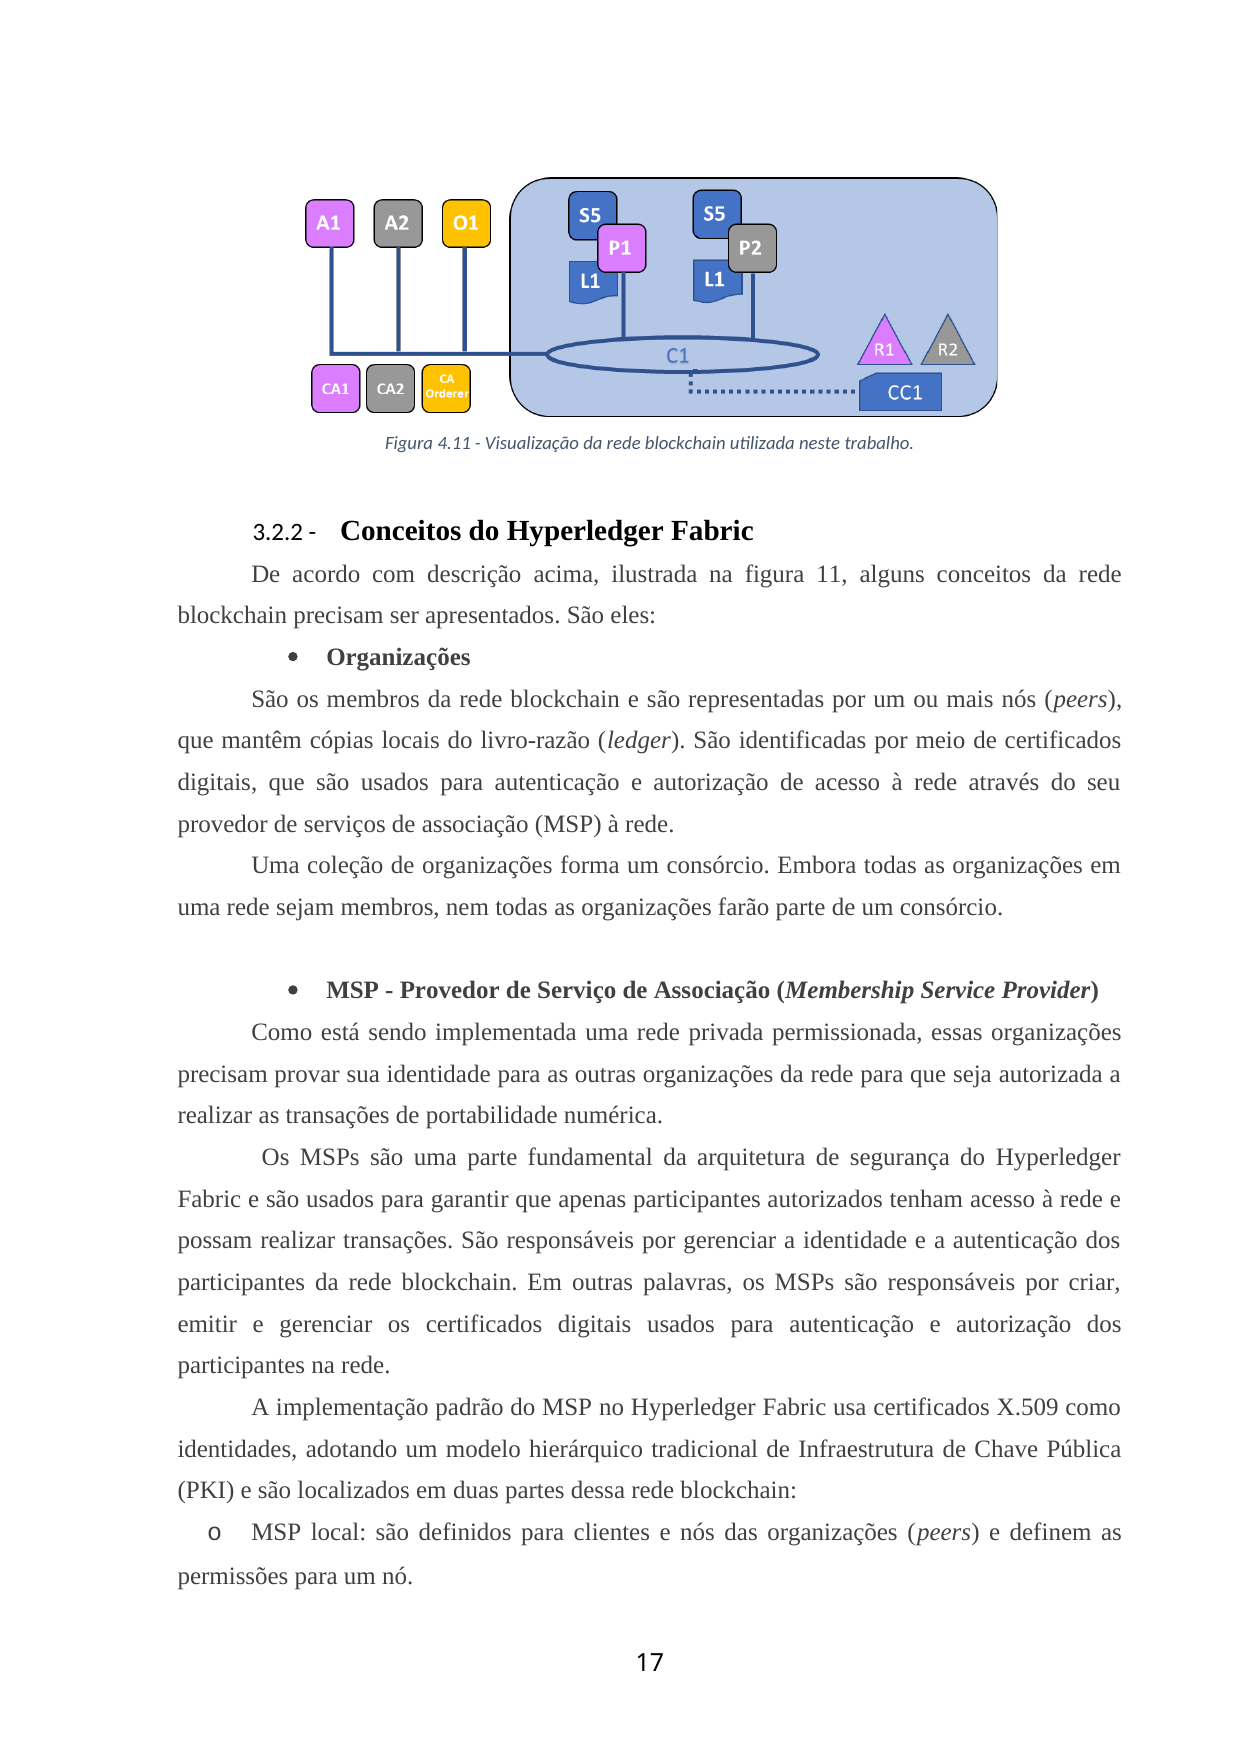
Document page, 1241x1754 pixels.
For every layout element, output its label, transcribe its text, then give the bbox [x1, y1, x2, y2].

list MSP local: são definidos para clientes e nós das organizações (peers) e definem as permissões para um nó. [177, 1517, 1122, 1589]
subtitle Conceitos do Hyperledger Fabric [252, 513, 1122, 546]
picture [302, 177, 998, 419]
text Os MSPs são uma parte fundamental da arquitetura de segurança do Hyperledger Fabric e são usados para garantir que apenas participantes autorizados tenham acesso à rede e possam realizar transações. São responsáveis por gerenciar a identidade e a autenticação dos participantes da rede blockchain. Em outras palavras, os MSPs são responsáveis por criar, emitir e gerenciar os certificados digitais usados para autenticação e autorização dos participantes na rede. [177, 1142, 1122, 1379]
list MSP - Provedor de Serviço de Associação (Membership Service Provider) [288, 975, 1122, 1004]
text Uma coleção de organizações forma um consórcio. Embora todas as organizações em uma rede sejam membros, nem todas as organizações farão parte de um consórcio. [177, 850, 1122, 921]
text De acordo com descrição acima, ilustrada na figura 11, alguns conceitos da rede blockchain precisam ser apresentados. São eles: [177, 559, 1122, 629]
text São os membros da rede blockchain e são representadas por um ou mais nós (peers), que mantêm cópias locais do livro-razão (ledger). São identificadas por meio de certificados digitais, que são usados para autenticação e autorização de acesso à rede através do seu provedor de serviços de associação (MSP) à rede. [177, 684, 1122, 837]
text A implementação padrão do MSP no Hyperledger Fabric usa certificados X.509 como identidades, adotando um modelo hierárquico tradicional de Infraestrutura de Chave Pública (PKI) e são localizados em duas partes dessa rede blockchain: [177, 1392, 1122, 1504]
list Organizações [288, 642, 1122, 671]
text Como está sendo implementada uma rede privada permissionada, essas organizações precisam provar sua identidade para as outras organizações da rede para que seja autorizada a realizar as transações de portabilidade numérica. [177, 1017, 1122, 1129]
